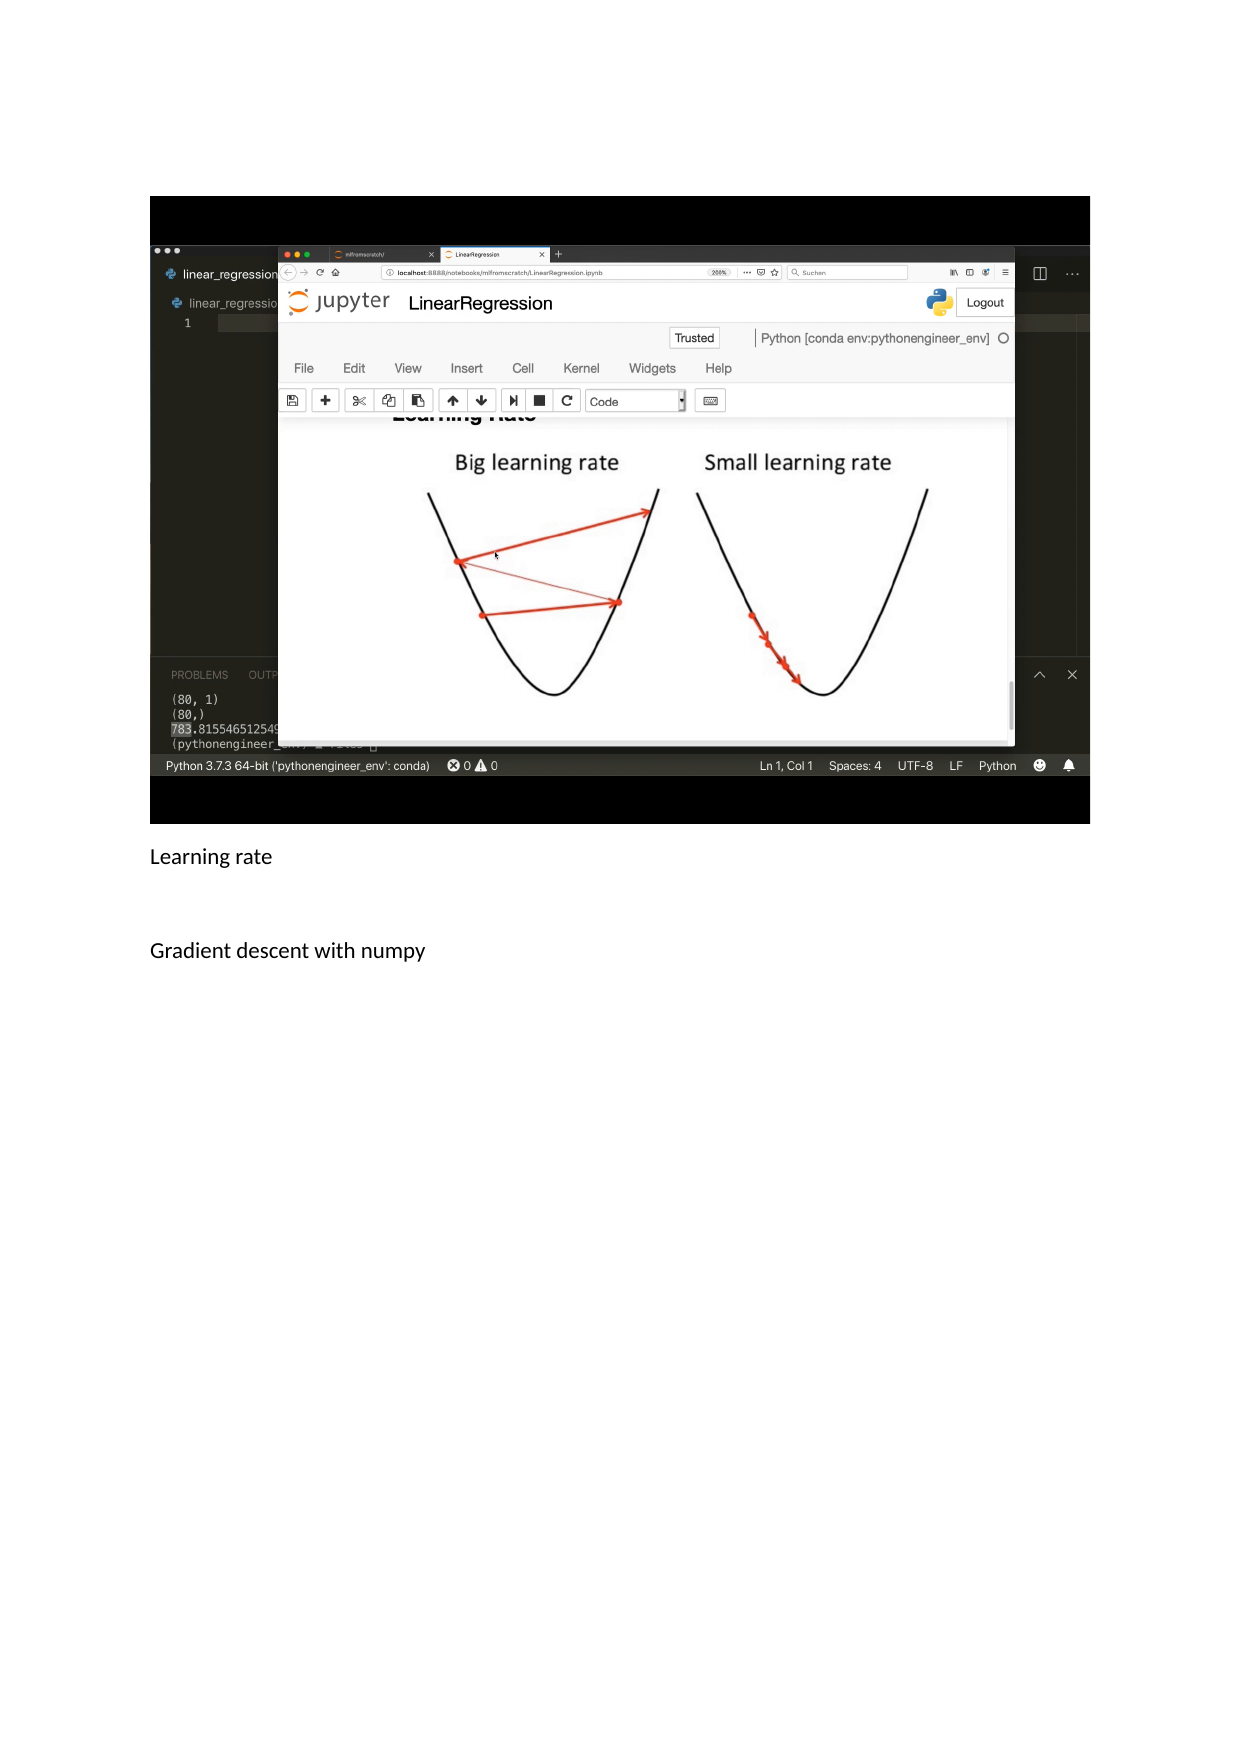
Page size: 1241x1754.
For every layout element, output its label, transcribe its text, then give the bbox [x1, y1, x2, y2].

text Gradient descent with numpy [150, 936, 1090, 964]
text Learning rate [150, 842, 1090, 871]
picture [150, 196, 1091, 824]
